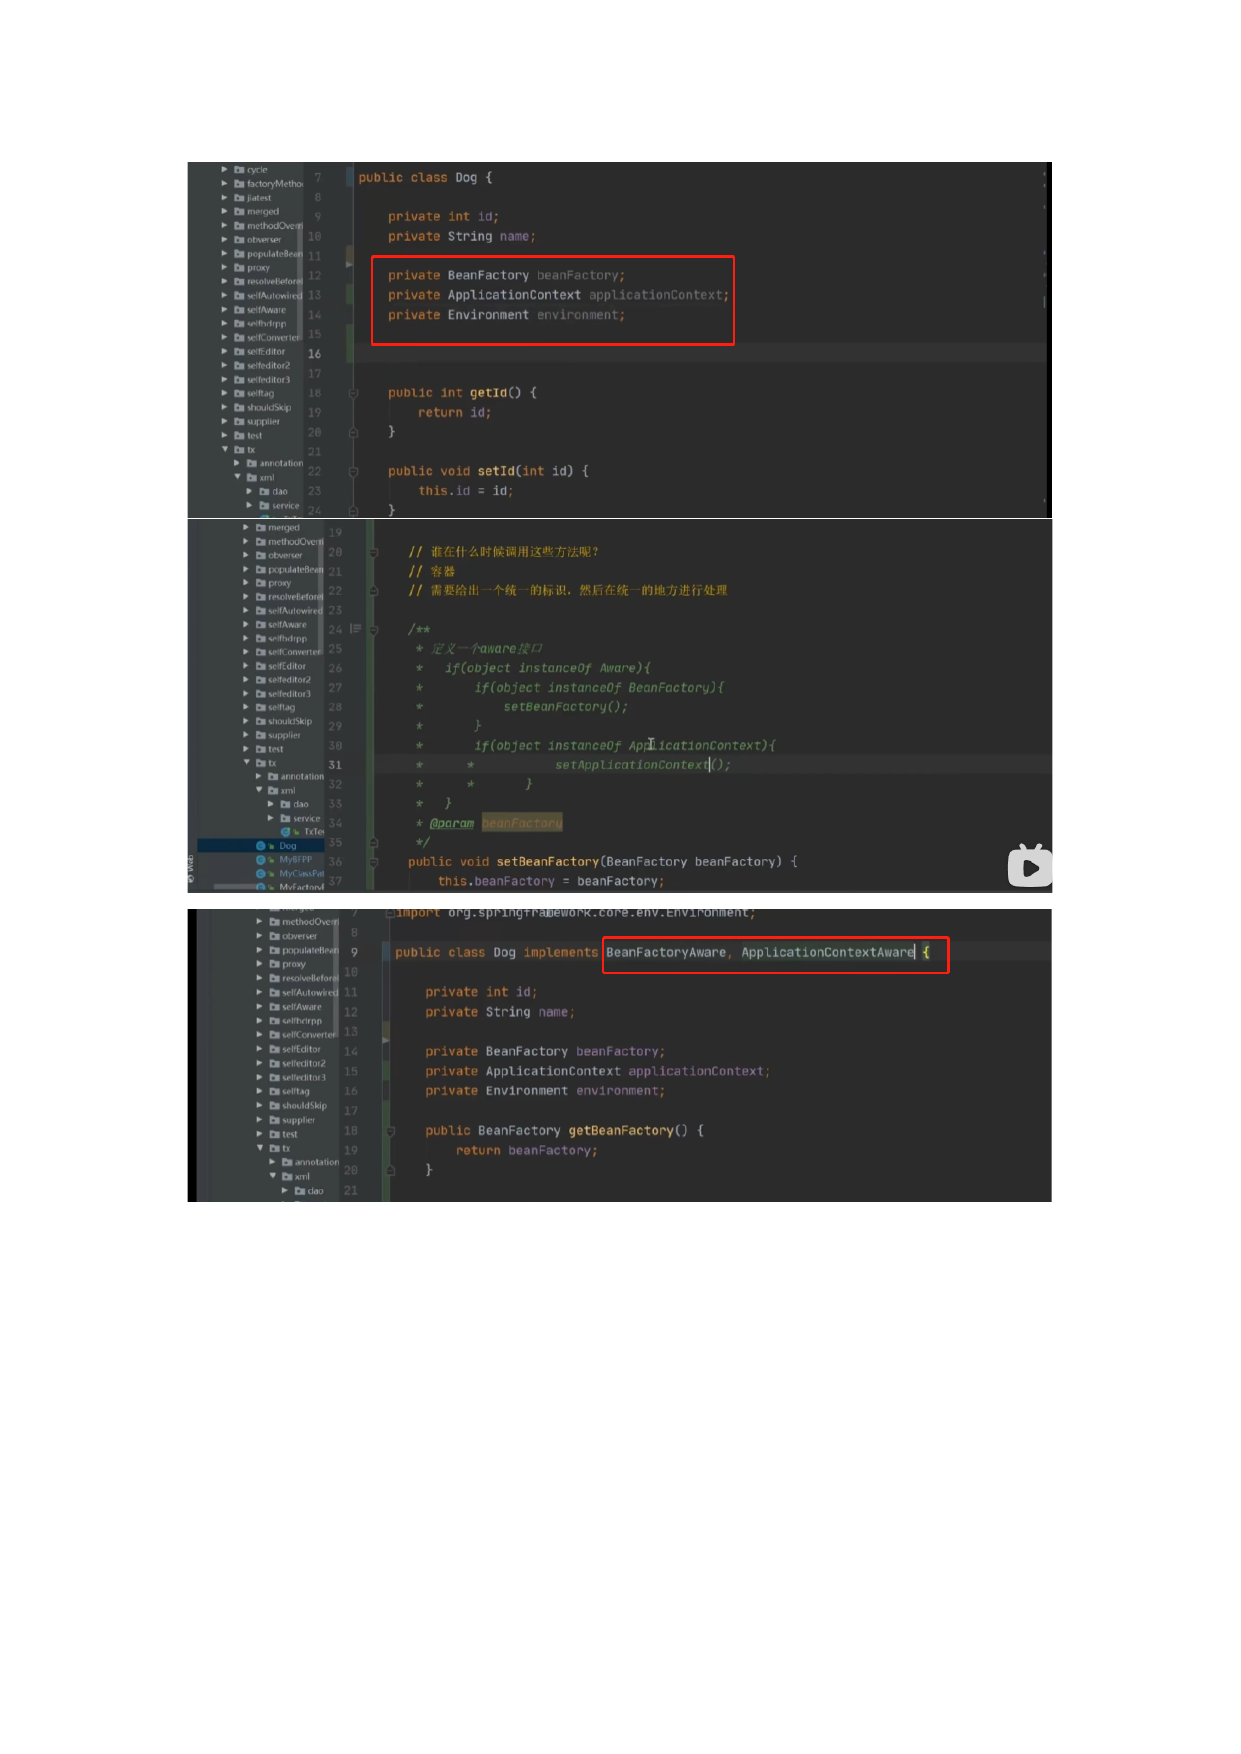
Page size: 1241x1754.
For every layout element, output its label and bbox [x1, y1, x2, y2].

picture [187, 909, 1052, 1202]
picture [187, 162, 1052, 518]
picture [187, 519, 1053, 893]
